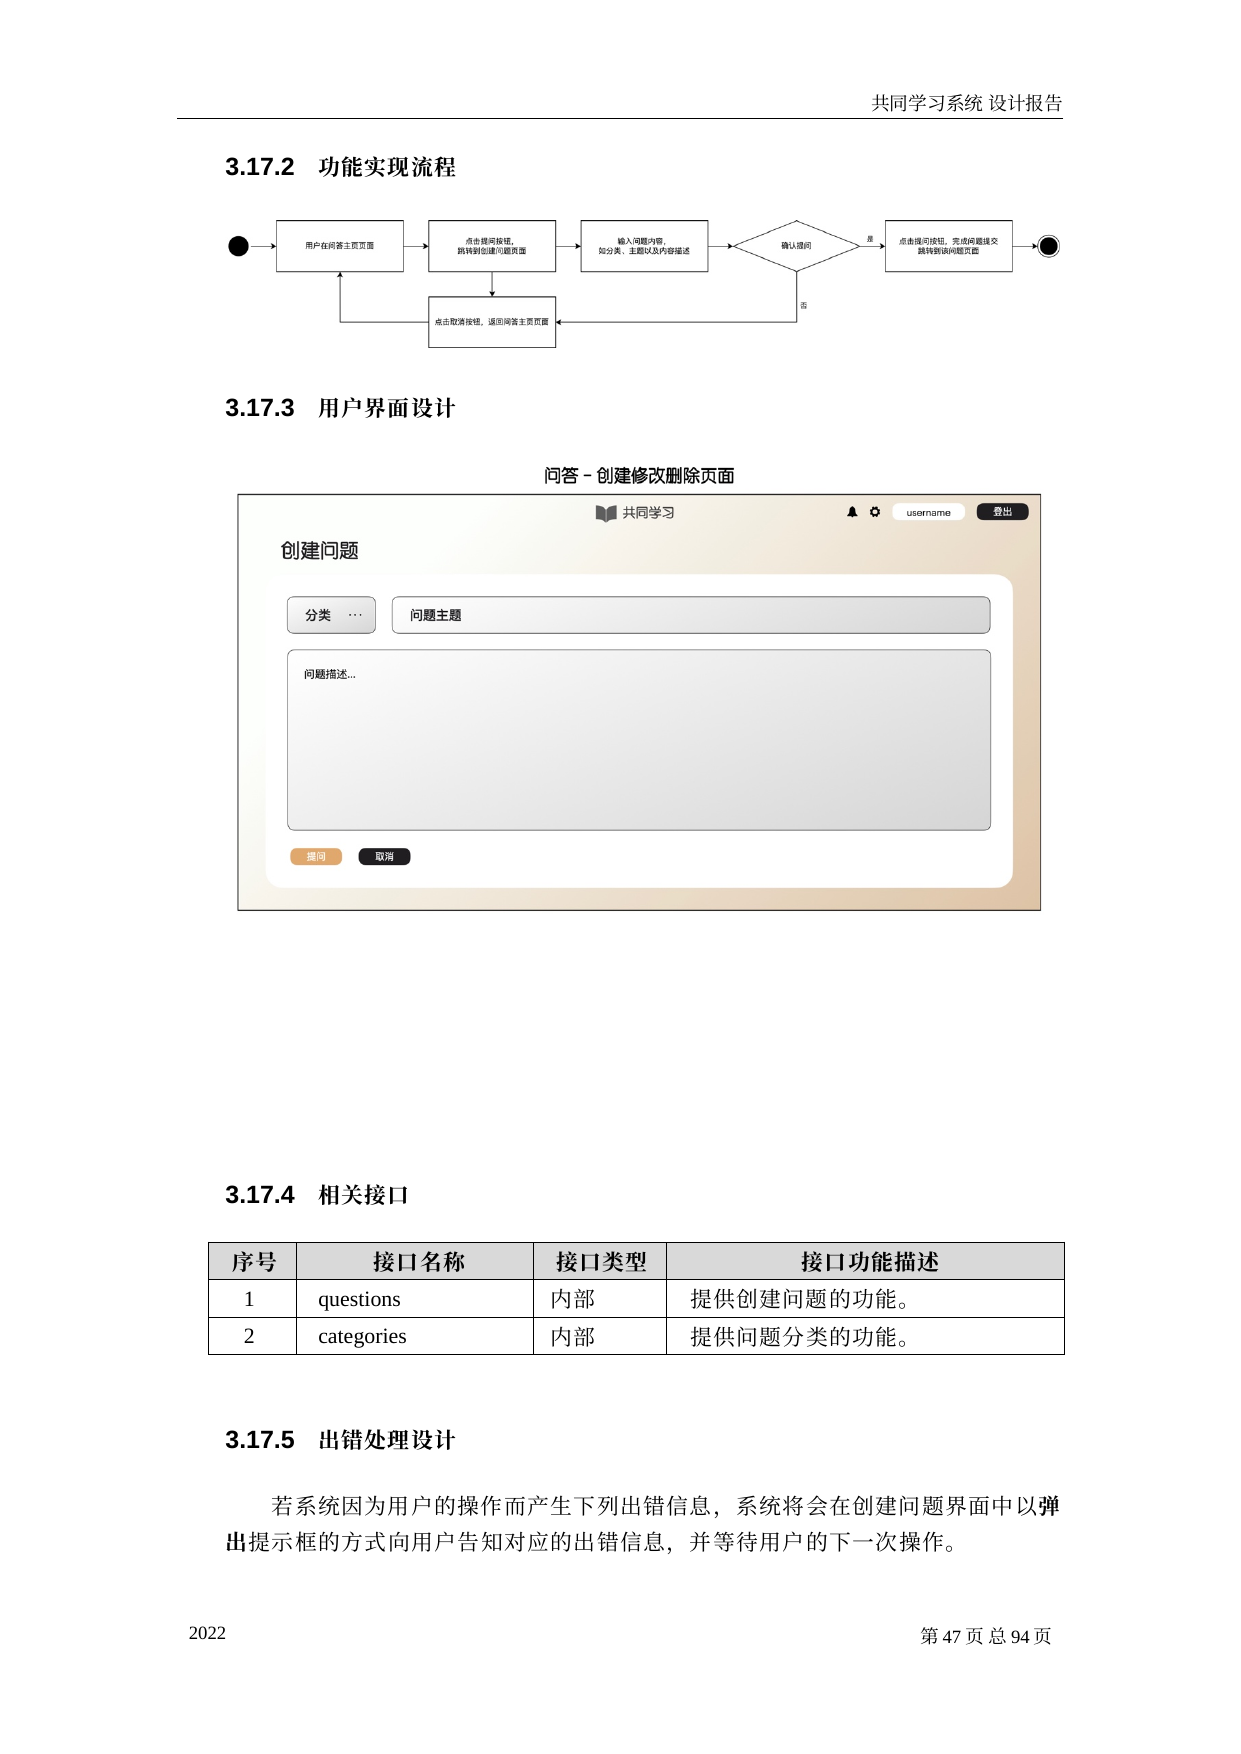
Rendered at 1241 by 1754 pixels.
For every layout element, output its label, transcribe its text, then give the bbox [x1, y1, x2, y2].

table_cell 提供问题分类的功能。 [667, 1318, 1064, 1354]
subtitle 用户界面设计 [208, 388, 1061, 425]
table_cell 2 [209, 1318, 296, 1354]
subtitle 功能实现流程 [208, 148, 1061, 184]
table_cell 1 [209, 1280, 296, 1317]
table_cell 内部 [534, 1280, 666, 1317]
picture [225, 456, 1053, 922]
table_cell 内部 [534, 1318, 666, 1354]
table_cell questions [297, 1280, 533, 1317]
table_header 接口名称 [297, 1243, 533, 1279]
picture [225, 220, 1060, 348]
subtitle 相关接口 [208, 1176, 1061, 1212]
table_header 接口功能描述 [667, 1243, 1064, 1279]
text 若系统因为用户的操作而产生下列出错信息，系统将会在创建问题界面中以弹出提示框的方式向用户告知对应的出错信息，并等待用户的下一次操作。 [222, 1486, 1061, 1559]
subtitle 出错处理设计 [208, 1421, 1061, 1457]
table_cell 提供创建问题的功能。 [667, 1280, 1064, 1317]
table_header 接口类型 [534, 1243, 666, 1279]
table_header 序号 [209, 1243, 296, 1279]
table_cell categories [297, 1318, 533, 1354]
